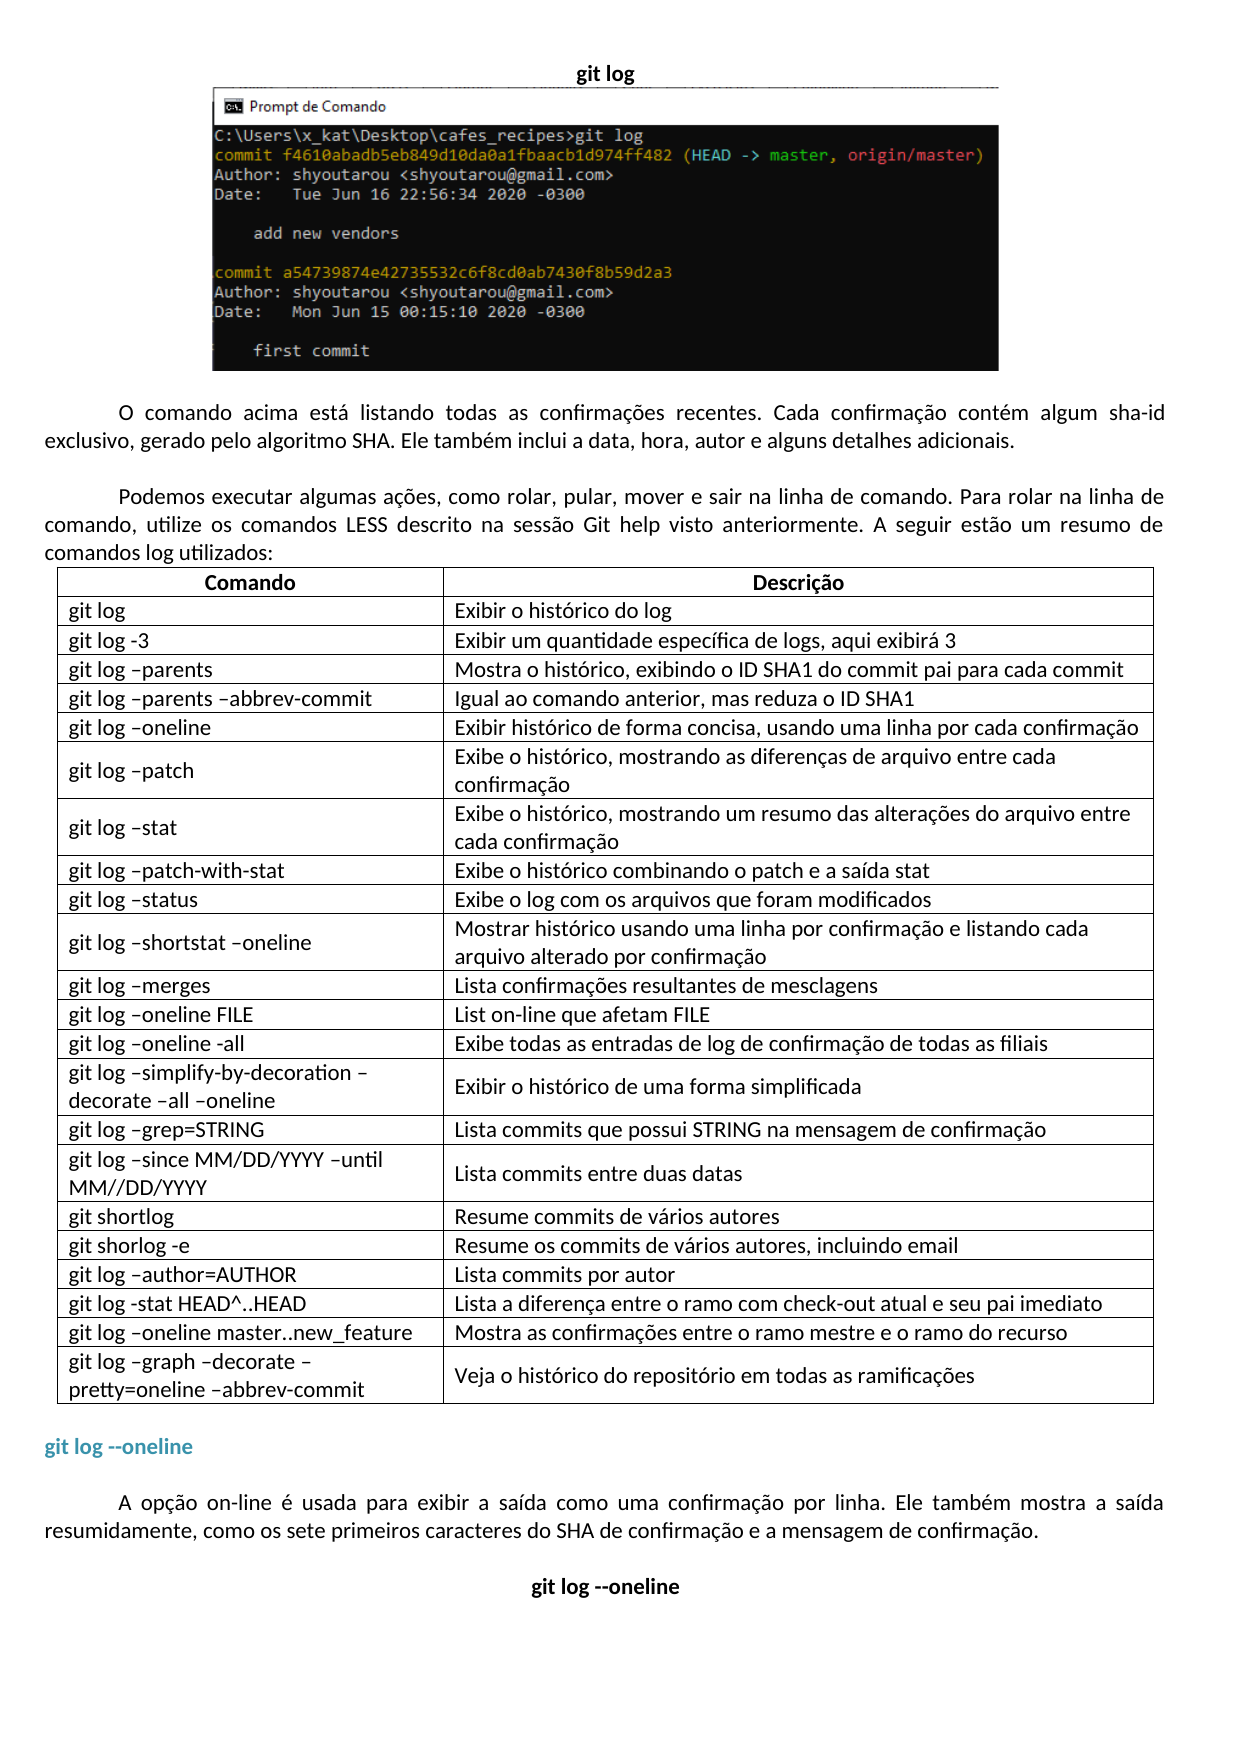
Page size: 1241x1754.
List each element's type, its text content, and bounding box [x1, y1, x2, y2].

table_cell git log –parents [58, 655, 443, 683]
table_cell Exibir um quantidade específica de logs, aqui exibirá 3 [444, 626, 1153, 654]
table_cell git log [58, 597, 443, 625]
table_header Comando [58, 568, 443, 596]
text Podemos executar algumas ações, como rolar, pular, mover e sair na linha de comando. Para rolar na linha de comando, utilize os comandos LESS descrito na sessão Git help visto anteriormente. A seguir estão um resumo de comandos log utilizados: [44, 482, 1167, 567]
table_cell Lista commits entre duas datas [444, 1145, 1153, 1201]
table_cell Exibe todas as entradas de log de confirmação de todas as filiais [444, 1030, 1153, 1057]
table_cell Exibir histórico de forma concisa, usando uma linha por cada confirmação [444, 713, 1153, 741]
table_cell git shortlog [58, 1202, 443, 1230]
table_cell git log –oneline -all [58, 1030, 443, 1057]
table_cell Exibe o histórico, mostrando as diferenças de arquivo entre cada confirmação [444, 742, 1153, 798]
table_cell Mostra as confirmações entre o ramo mestre e o ramo do recurso [444, 1318, 1153, 1346]
text O comando acima está listando todas as confirmações recentes. Cada confirmação contém algum sha-id exclusivo, gerado pelo algoritmo SHA. Ele também inclui a data, hora, autor e alguns detalhes adicionais. [44, 398, 1167, 454]
table_cell Resume os commits de vários autores, incluindo email [444, 1231, 1153, 1259]
text A opção on-line é usada para exibir a saída como uma confirmação por linha. Ele também mostra a saída resumidamente, como os sete primeiros caracteres do SHA de confirmação e a mensagem de confirmação. [44, 1488, 1167, 1544]
table_cell Mostra o histórico, exibindo o ID SHA1 do commit pai para cada commit [444, 655, 1153, 683]
picture [212, 87, 999, 371]
table_cell Exibir o histórico do log [444, 597, 1153, 625]
table_cell git log –oneline FILE [58, 1000, 443, 1028]
table_cell git log –shortstat –oneline [58, 914, 443, 970]
table_cell git shorlog -e [58, 1231, 443, 1259]
table_cell Exibe o log com os arquivos que foram modificados [444, 885, 1153, 913]
table_cell Veja o histórico do repositório em todas as ramificações [444, 1347, 1153, 1403]
text git log --oneline [44, 1432, 1167, 1460]
table_cell Lista commits por autor [444, 1260, 1153, 1288]
table_cell git log –since MM/DD/YYYY –until MM//DD/YYYY [58, 1145, 443, 1201]
table_cell git log –oneline [58, 713, 443, 741]
table_cell List on-line que afetam FILE [444, 1000, 1153, 1028]
table_cell git log –simplify-by-decoration –decorate –all –oneline [58, 1059, 443, 1114]
table_cell git log –merges [58, 971, 443, 999]
table_cell git log –grep=STRING [58, 1116, 443, 1144]
table_cell git log –oneline master..new_feature [58, 1318, 443, 1346]
text git log --oneline [44, 1572, 1167, 1600]
table_cell git log -3 [58, 626, 443, 654]
table_cell Exibe o histórico combinando o patch e a saída stat [444, 856, 1153, 884]
table_cell Igual ao comando anterior, mas reduza o ID SHA1 [444, 684, 1153, 712]
table_cell git log –parents –abbrev-commit [58, 684, 443, 712]
table_cell Lista commits que possui STRING na mensagem de confirmação [444, 1116, 1153, 1144]
table_cell Exibir o histórico de uma forma simplificada [444, 1059, 1153, 1114]
table_cell git log –status [58, 885, 443, 913]
table_header Descrição [444, 568, 1153, 596]
table_cell git log –stat [58, 799, 443, 855]
table_cell Lista confirmações resultantes de mesclagens [444, 971, 1153, 999]
table_cell git log –graph –decorate –pretty=oneline –abbrev-commit [58, 1347, 443, 1403]
table_cell git log –patch [58, 742, 443, 798]
text git log [44, 59, 1167, 87]
table_cell git log –patch-with-stat [58, 856, 443, 884]
table_cell Lista a diferença entre o ramo com check-out atual e seu pai imediato [444, 1289, 1153, 1317]
table_cell Resume commits de vários autores [444, 1202, 1153, 1230]
table_cell git log -stat HEAD^..HEAD [58, 1289, 443, 1317]
table_cell Exibe o histórico, mostrando um resumo das alterações do arquivo entre cada confirmação [444, 799, 1153, 855]
table_cell Mostrar histórico usando uma linha por confirmação e listando cada arquivo alterado por confirmação [444, 914, 1153, 970]
table_cell git log –author=AUTHOR [58, 1260, 443, 1288]
